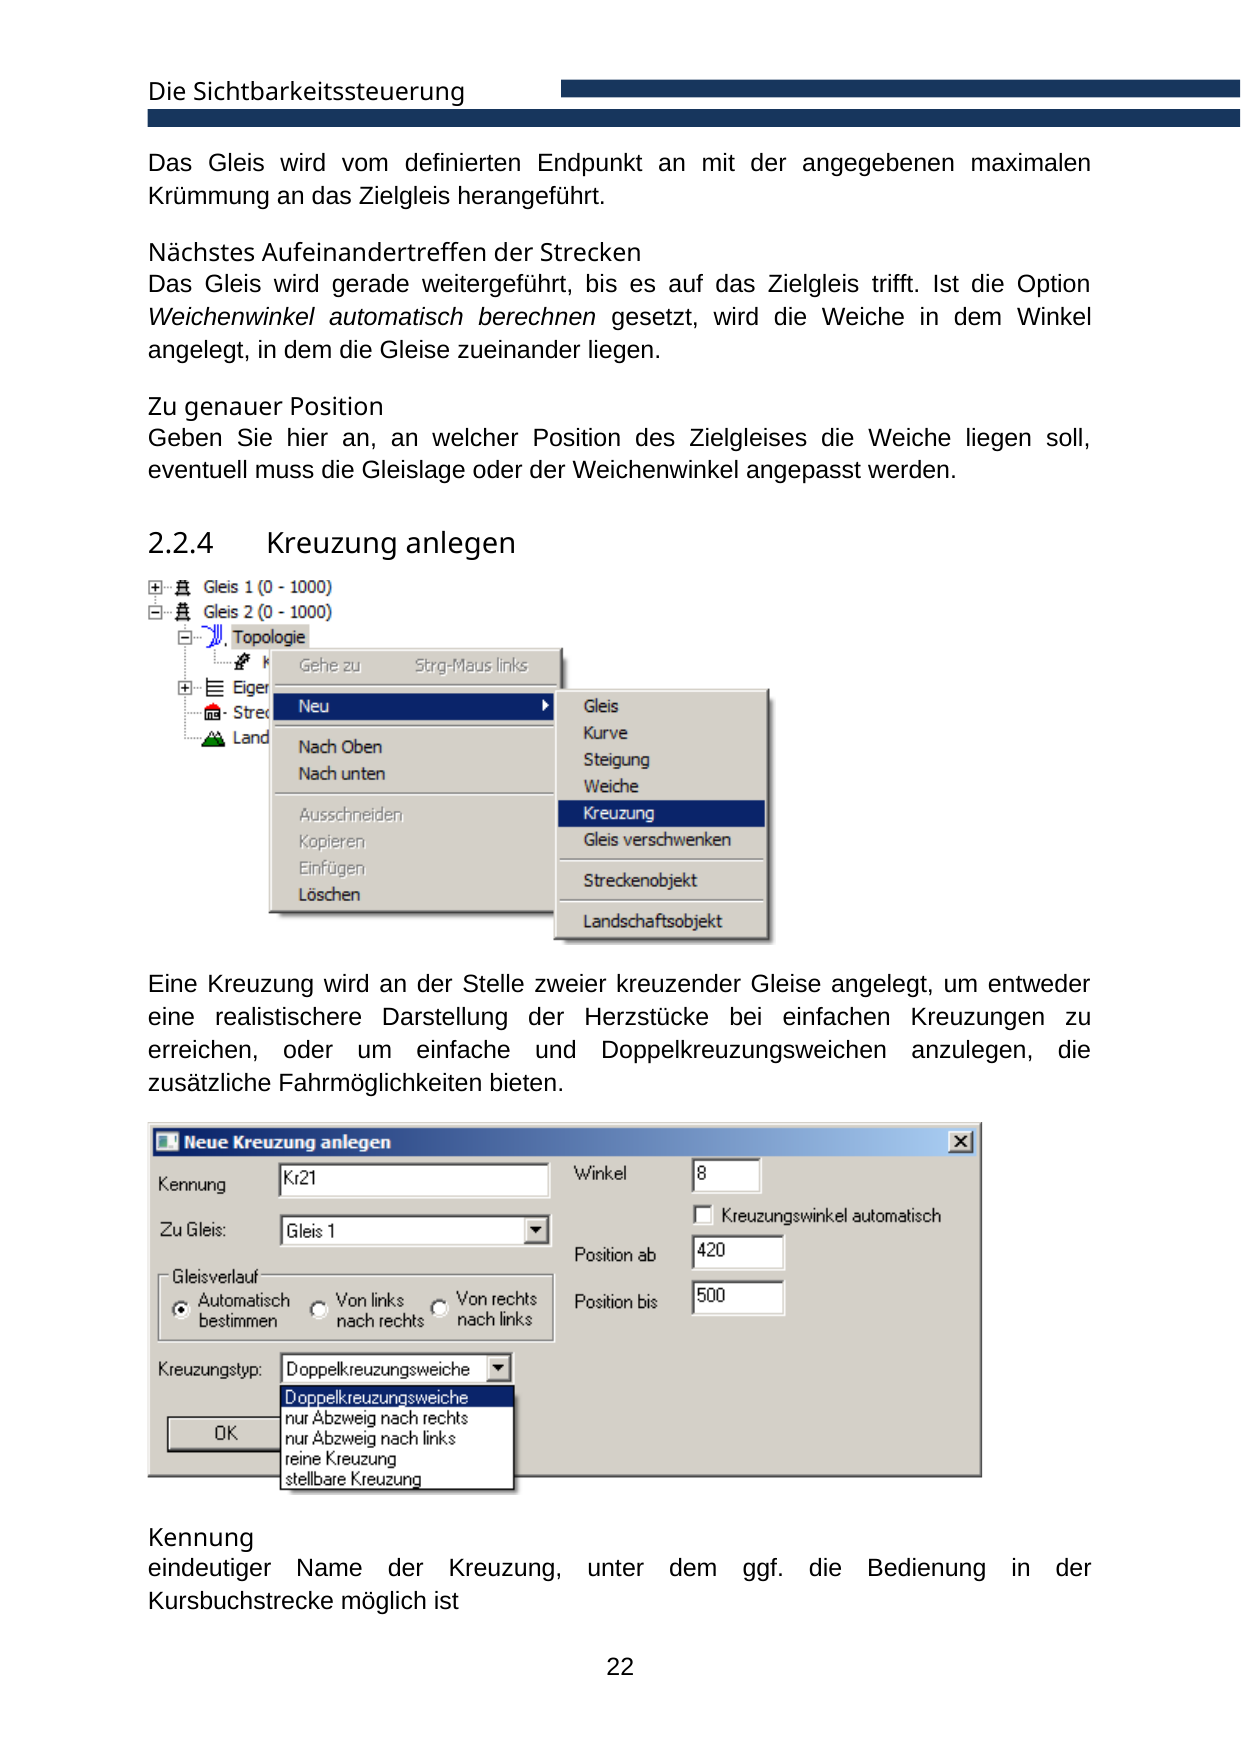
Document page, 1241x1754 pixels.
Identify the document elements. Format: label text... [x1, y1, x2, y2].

text Kennung [148, 1519, 1093, 1553]
subtitle Kreuzung anlegen [148, 522, 1093, 562]
text Nächstes Aufeinandertreffen der Strecken [148, 234, 1093, 268]
picture [147, 1122, 983, 1495]
text Das Gleis wird gerade weitergeführt, bis es auf das Zielgleis trifft. Ist die Option Weichenwinkel automatisch berechnen gesetzt, wird die Weiche in dem Winkel angelegt, in dem die Gleise zueinander liegen. [148, 268, 1093, 363]
text eindeutiger Name der Kreuzung, unter dem ggf. die Bedienung in der Kursbuchstrecke möglich ist [148, 1553, 1093, 1615]
text Eine Kreuzung wird an der Stelle zweier kreuzender Gleise angelegt, um entweder eine realistischere Darstellung der Herzstücke bei einfachen Kreuzungen zu erreichen, oder um einfache und Doppelkreuzungsweichen anzulegen, die zusätzliche Fahrmöglichkeiten bieten. [148, 969, 1093, 1097]
text Das Gleis wird vom definierten Endpunkt an mit der angegebenen maximalen Krümmung an das Zielgleis herangeführt. [148, 148, 1093, 209]
text Zu genauer Position [148, 388, 1093, 422]
text Geben Sie hier an, an welcher Position des Zielgleises die Weiche liegen soll, eventuell muss die Gleislage oder der Weichenwinkel angepasst werden. [148, 422, 1093, 484]
picture [147, 580, 776, 945]
